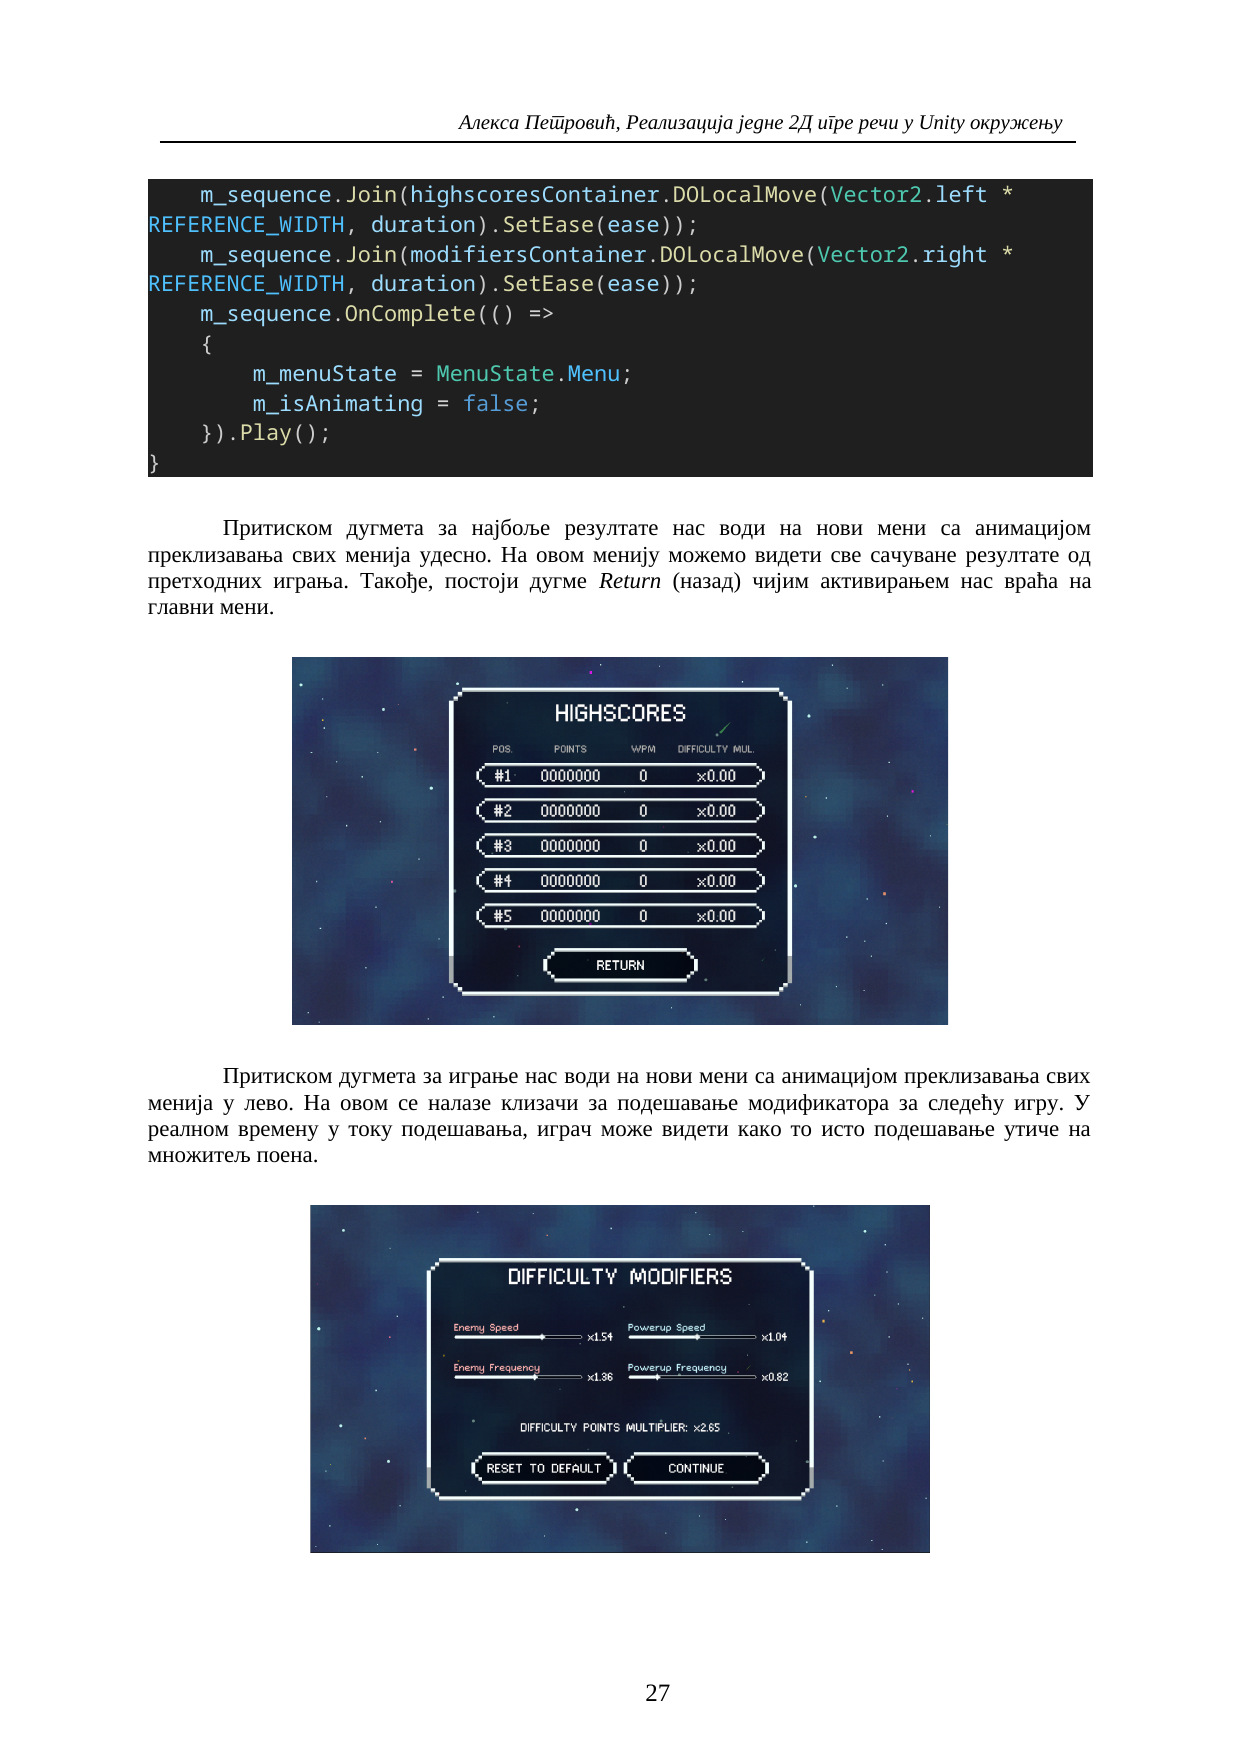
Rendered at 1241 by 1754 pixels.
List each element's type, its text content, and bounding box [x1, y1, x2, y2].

text } [148, 447, 1093, 477]
picture [310, 1205, 930, 1553]
text m_sequence.Join(modifiersContainer.DOLocalMove(Vector2.right * REFERENCE_WIDTH, duration).SetEase(ease)); [148, 238, 1093, 298]
text m_sequence.OnComplete(() => [148, 298, 1093, 328]
text }).Play(); [148, 417, 1093, 447]
text { [148, 328, 1093, 358]
picture [292, 657, 949, 1025]
text m_isAnimating = false; [148, 387, 1093, 417]
text Притиском дугмета за најбоље резултате нас води на нови мени са анимацијом преклизавања свих менија удесно. На овом менију можемо видети све сачуване резултате од претходних играња. Такође, постоји дугме Return (назад) чијим активирањем нас враћа на главни мени. [148, 514, 1093, 620]
text Притиском дугмета за играње нас води на нови мени са анимацијом преклизавања свих менија у лево. На овом се налазе клизачи за подешавање модификатора за следећу игру. У реалном времену у току подешавања, играч може видети како то исто подешавање утиче на множитељ поена. [148, 1062, 1093, 1168]
text m_sequence.Join(highscoresContainer.DOLocalMove(Vector2.left * REFERENCE_WIDTH, duration).SetEase(ease)); [148, 179, 1093, 238]
text m_menuState = MenuState.Menu; [148, 358, 1093, 387]
